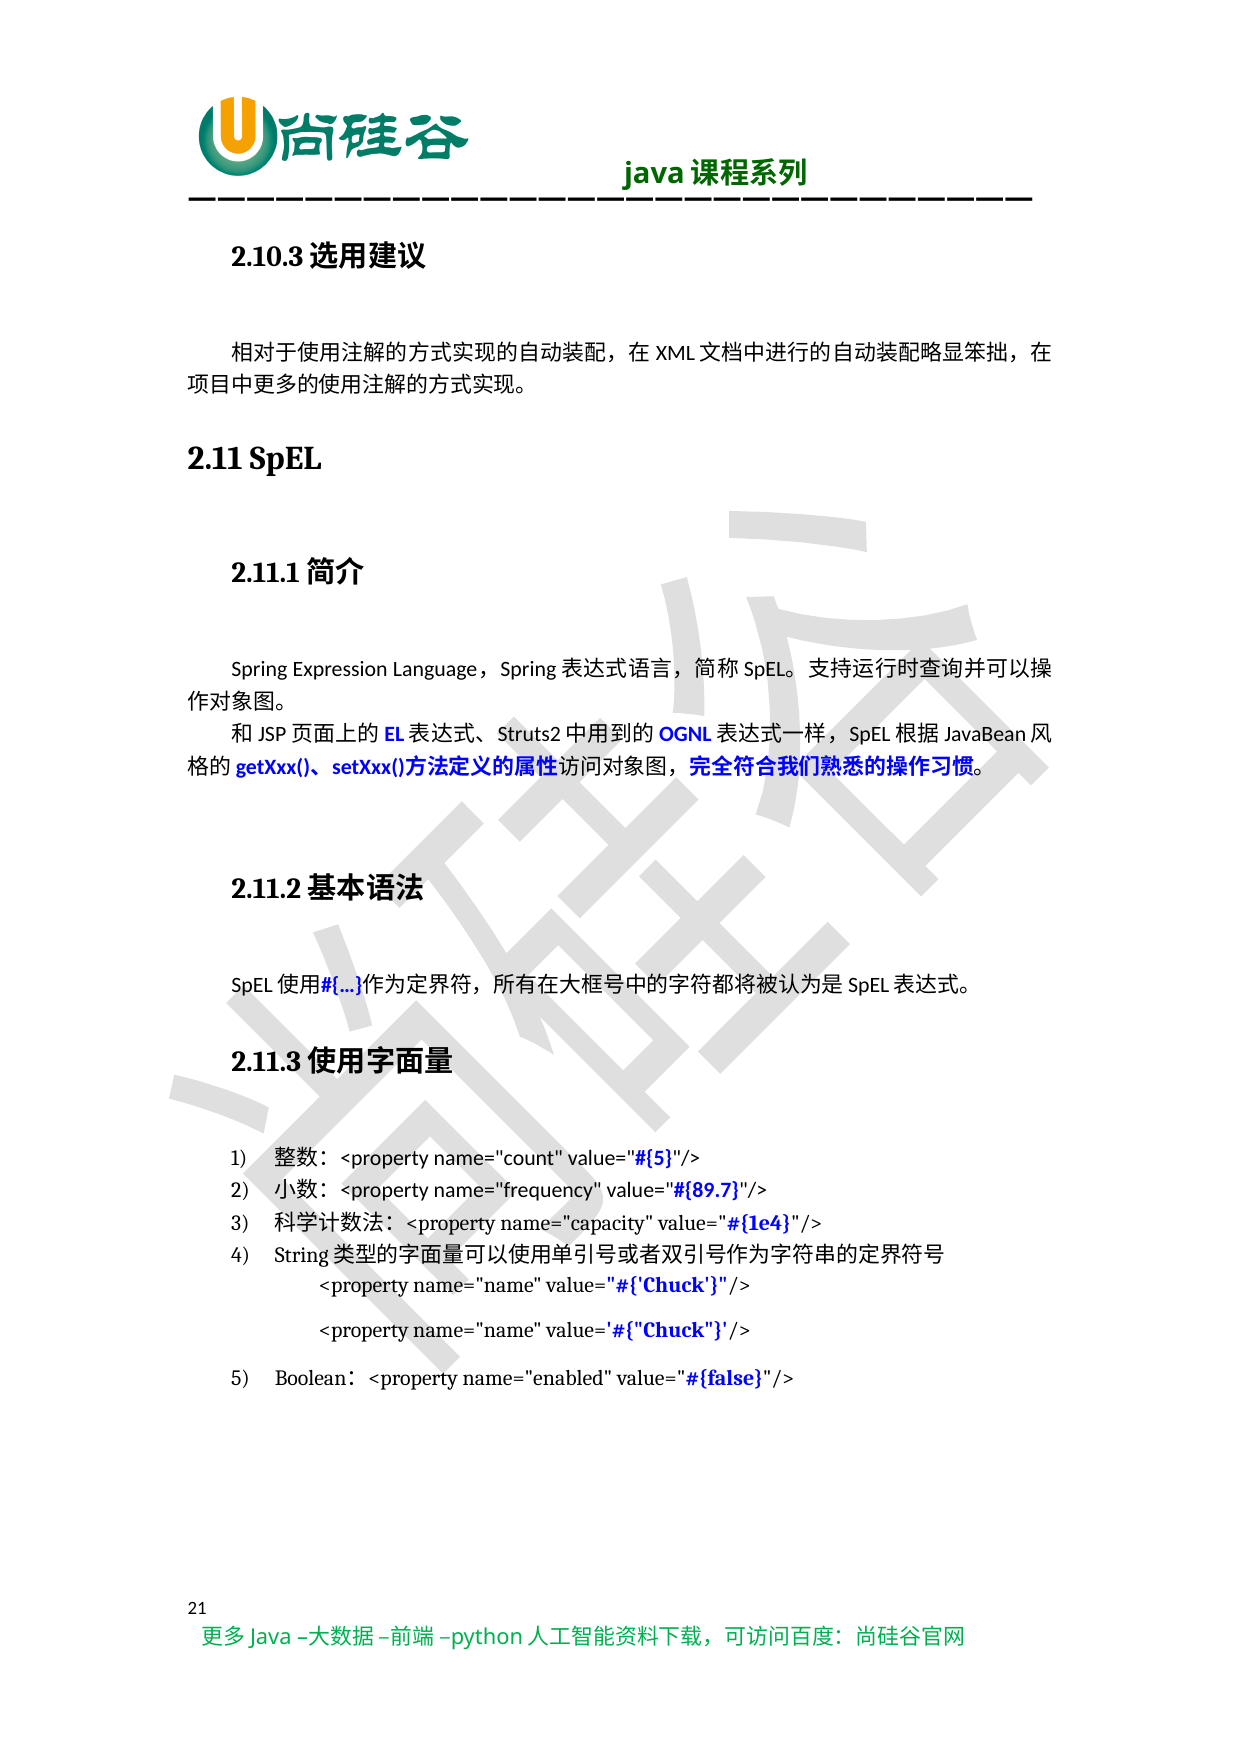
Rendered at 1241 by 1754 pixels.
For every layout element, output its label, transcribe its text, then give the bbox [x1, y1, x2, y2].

list 科学计数法：<property name="capacity" value="#{1e4}"/> [231, 1204, 1053, 1237]
subtitle 2.11.1 简介 [187, 538, 1053, 603]
list 整数：<property name="count" value="#{5}"/> [231, 1139, 1053, 1172]
picture [187, 88, 476, 184]
list 小数：<property name="frequency" value="#{89.7}"/> [231, 1172, 1053, 1204]
subtitle 2.11.2 基本语法 [187, 853, 1053, 918]
list String类型的字面量可以使用单引号或者双引号作为字符串的定界符号 [231, 1237, 1053, 1269]
text <property name="name" value="#{'Chuck'}"/> [291, 1269, 1053, 1302]
text 相对于使用注解的方式实现的自动装配，在XML文档中进行的自动装配略显笨拙，在项目中更多的使用注解的方式实现。 [187, 334, 1053, 399]
list Boolean：<property name="enabled" value="#{false}"/> [231, 1359, 1053, 1392]
subtitle 2.11 SpEL [187, 426, 1053, 491]
text 和JSP页面上的EL表达式、Struts2中用到的OGNL表达式一样，SpEL根据JavaBean风格的getXxx()、setXxx()方法定义的属性访问对象图，完全符合我们熟悉的操作习惯。 [187, 716, 1053, 781]
text Spring Expression Language，Spring表达式语言，简称SpEL。支持运行时查询并可以操作对象图。 [187, 651, 1053, 716]
text SpEL使用#{…}作为定界符，所有在大框号中的字符都将被认为是SpEL表达式。 [187, 966, 1053, 999]
subtitle 2.10.3 选用建议 [187, 221, 1053, 286]
text <property name="name" value='#{"Chuck"}'/> [291, 1314, 1053, 1347]
subtitle 2.11.3 使用字面量 [187, 1026, 1053, 1091]
